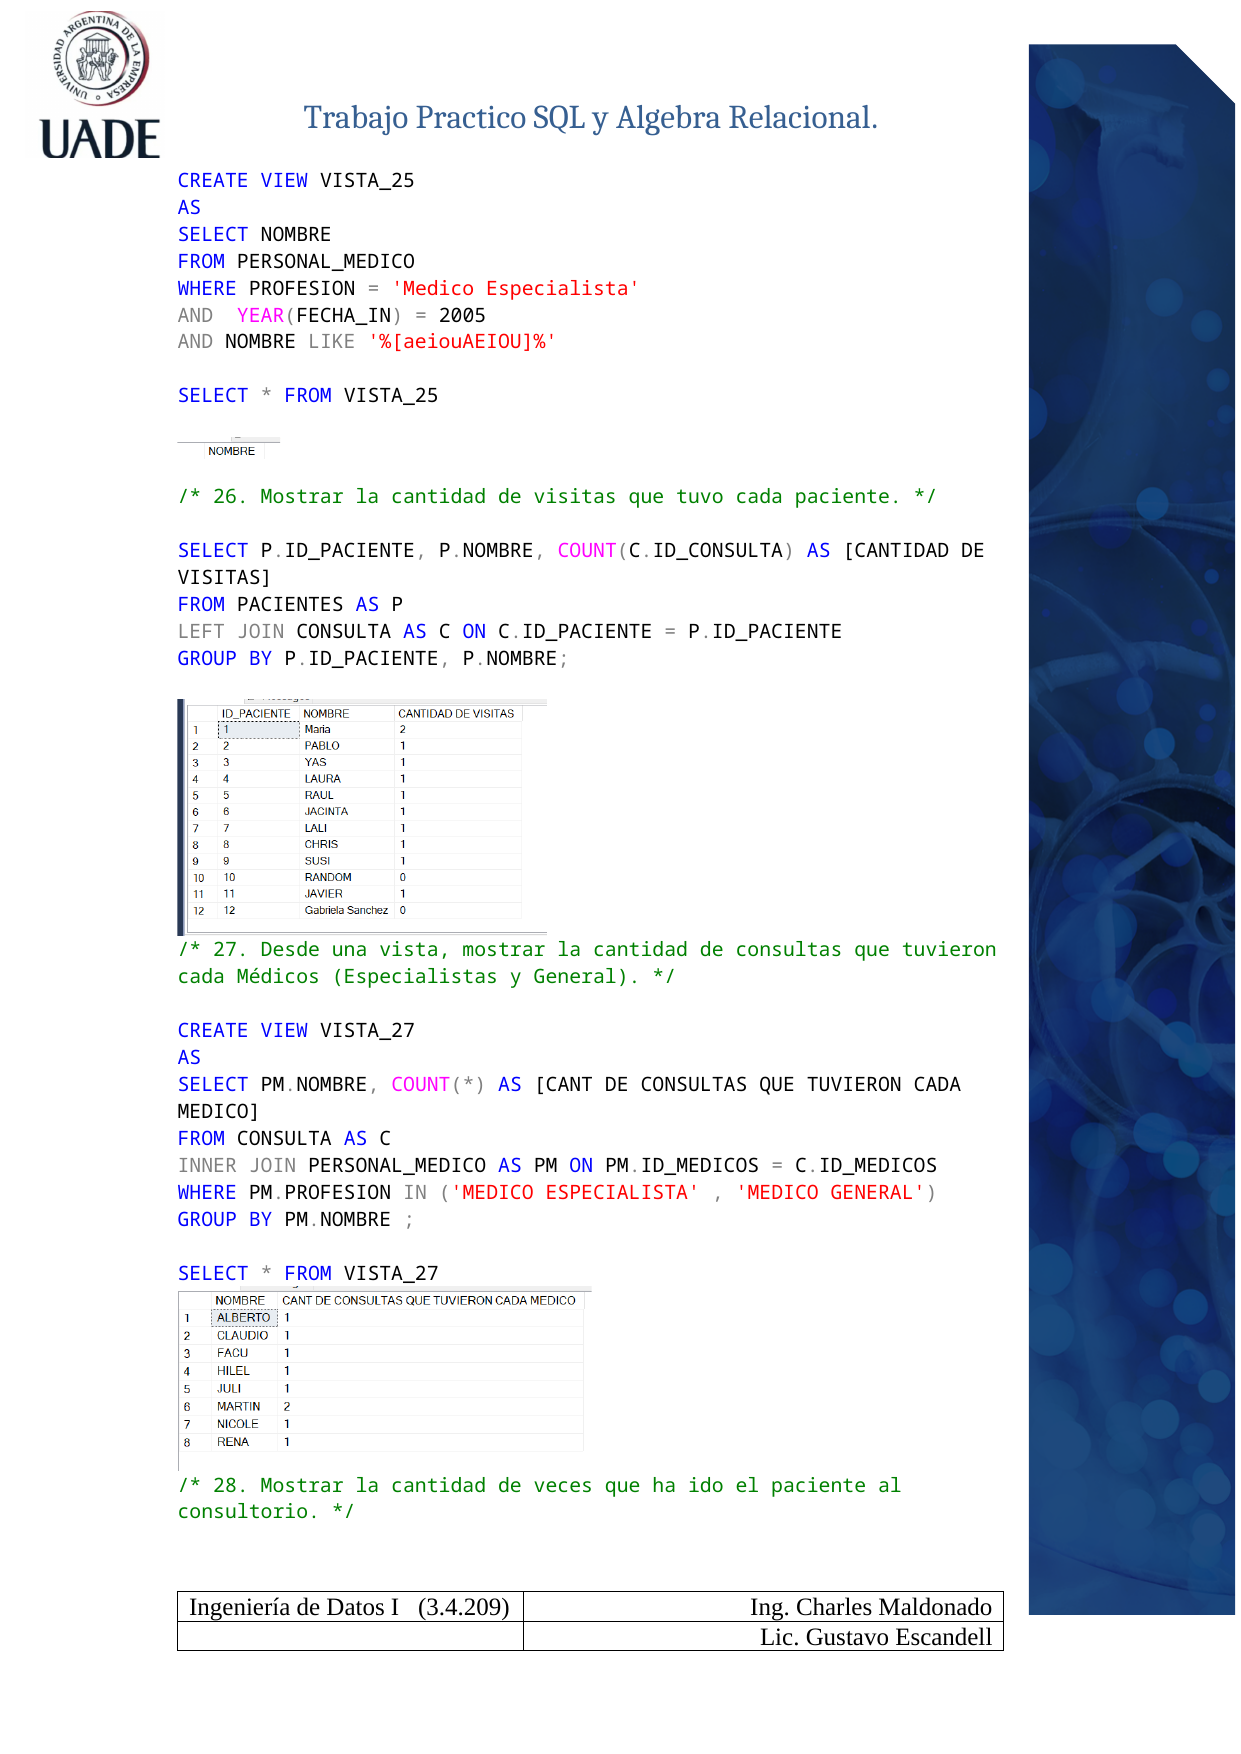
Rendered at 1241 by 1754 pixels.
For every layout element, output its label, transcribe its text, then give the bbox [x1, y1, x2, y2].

picture [177, 437, 281, 482]
picture [177, 699, 547, 936]
text FROM CONSULTA AS C [177, 1124, 1004, 1151]
text WHERE PM.PROFESION IN ('MEDICO ESPECIALISTA' , 'MEDICO GENERAL') [177, 1178, 1004, 1205]
text CREATE VIEW VISTA_25 [177, 166, 1004, 193]
text AS [177, 1043, 1004, 1070]
text SELECT * FROM VISTA_27 [177, 1259, 1004, 1286]
text SELECT P.ID_PACIENTE, P.NOMBRE, COUNT(C.ID_CONSULTA) AS [CANTIDAD DE VISITAS] [177, 536, 1004, 590]
text /* 26. Mostrar la cantidad de visitas que tuvo cada paciente. */ [177, 482, 1004, 509]
text WHERE PROFESION = 'Medico Especialista' [177, 274, 1004, 301]
text LEFT JOIN CONSULTA AS C ON C.ID_PACIENTE = P.ID_PACIENTE [177, 617, 1004, 644]
text CREATE VIEW VISTA_27 [177, 1016, 1004, 1043]
text AND NOMBRE LIKE '%[aeiouAEIOU]%' [177, 328, 1004, 355]
text GROUP BY P.ID_PACIENTE, P.NOMBRE; [177, 644, 1004, 671]
text AND YEAR(FECHA_IN) = 2005 [177, 301, 1004, 328]
text SELECT PM.NOMBRE, COUNT(*) AS [CANT DE CONSULTAS QUE TUVIERON CADA MEDICO] [177, 1070, 1004, 1124]
text SELECT NOMBRE [177, 220, 1004, 247]
picture [177, 1286, 592, 1471]
text AS [177, 193, 1004, 220]
text /* 27. Desde una vista, mostrar la cantidad de consultas que tuvieron cada Médicos (Especialistas y General). */ [177, 935, 1004, 989]
picture [1028, 44, 1236, 1615]
text /* 28. Mostrar la cantidad de veces que ha ido el paciente al consultorio. */ [177, 1471, 1004, 1525]
text FROM PACIENTES AS P [177, 590, 1004, 617]
text GROUP BY PM.NOMBRE ; [177, 1205, 1004, 1232]
text INNER JOIN PERSONAL_MEDICO AS PM ON PM.ID_MEDICOS = C.ID_MEDICOS [177, 1151, 1004, 1178]
text FROM PERSONAL_MEDICO [177, 247, 1004, 274]
text SELECT * FROM VISTA_25 [177, 382, 1004, 409]
picture [25, 11, 166, 158]
